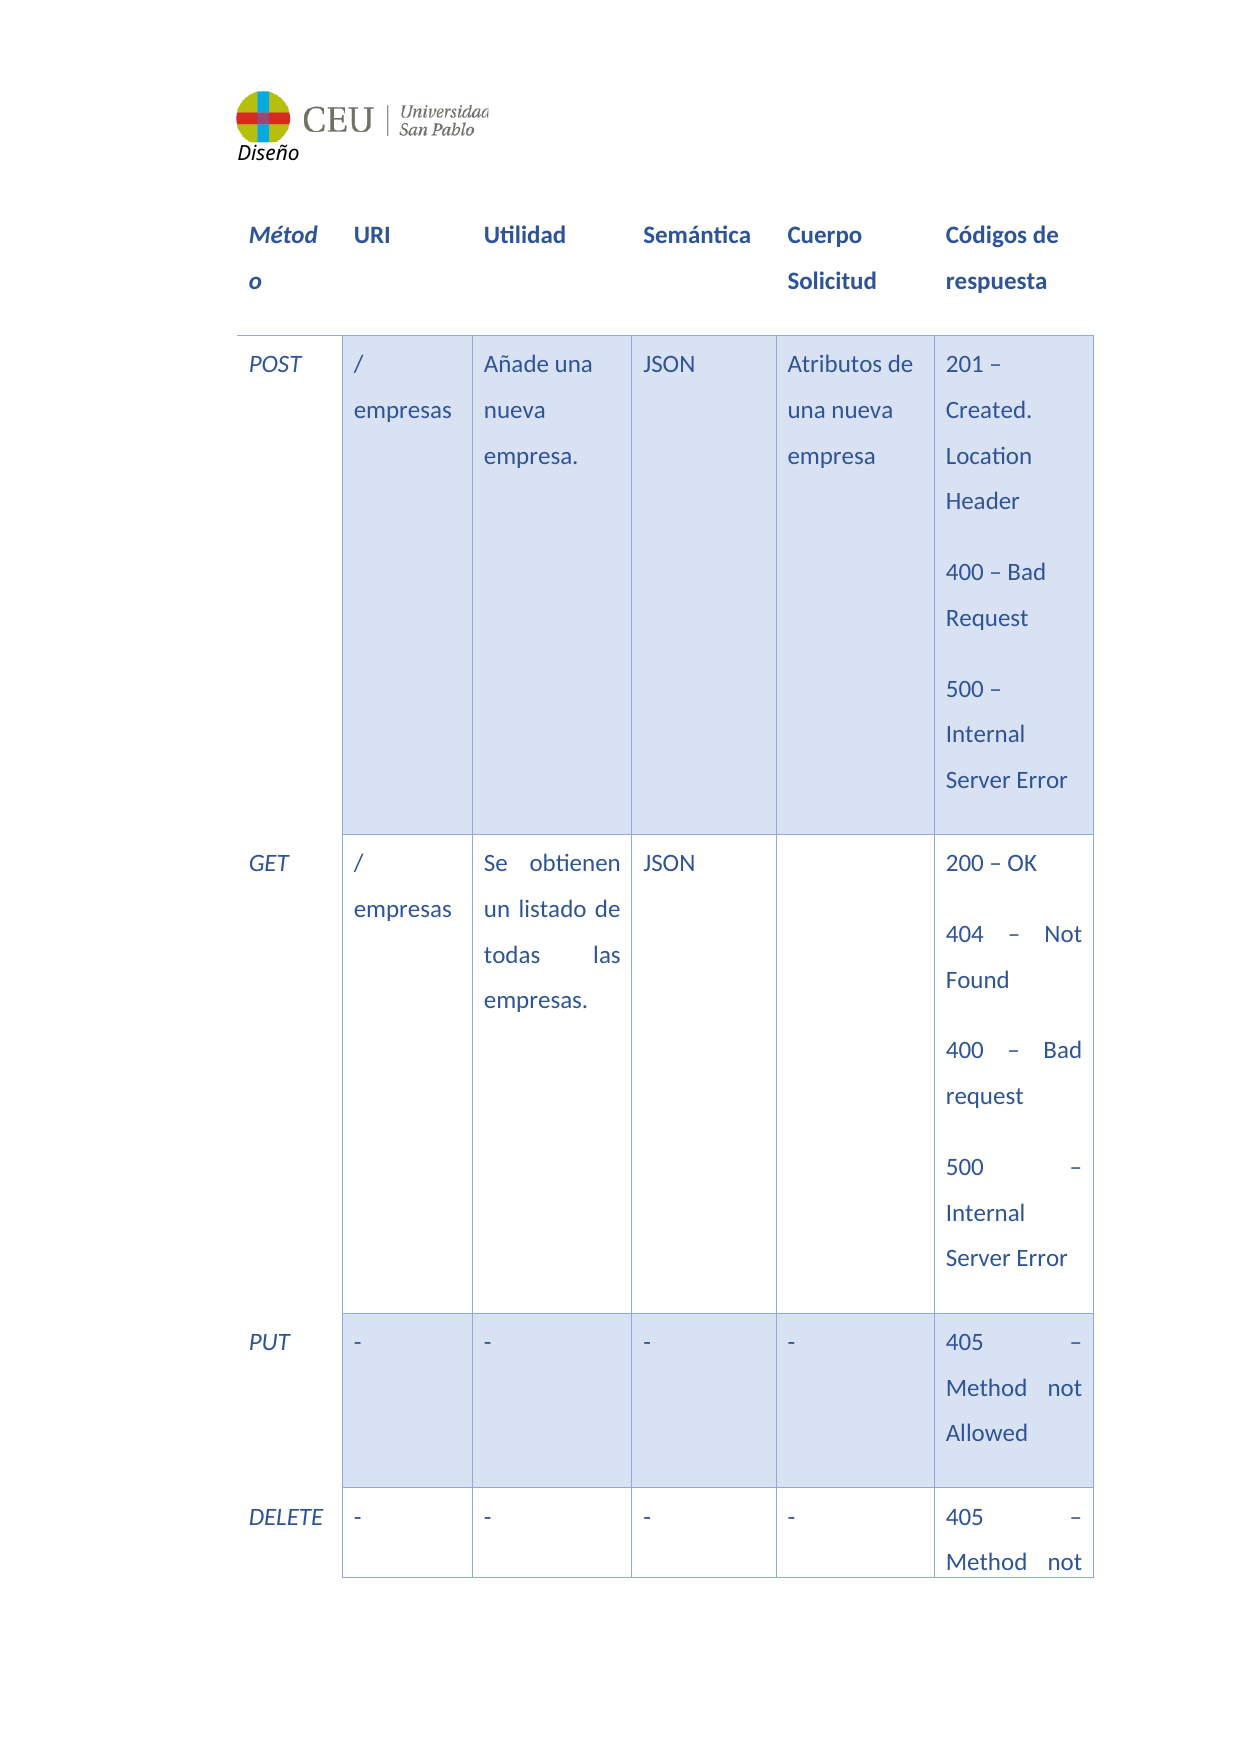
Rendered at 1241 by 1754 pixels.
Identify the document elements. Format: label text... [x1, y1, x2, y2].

table_header Cuerpo Solicitud [776, 207, 934, 335]
table_cell JSON [632, 336, 776, 834]
table_cell DELETE [237, 1487, 342, 1577]
table_cell 405 – Method not Allowed [935, 1314, 1093, 1487]
table_cell - [343, 1314, 472, 1487]
table_cell GET [237, 834, 342, 1312]
table_cell [777, 835, 934, 1312]
table_cell - [777, 1314, 934, 1487]
table_header Códigos de respuesta [934, 207, 1093, 335]
table_header Método [237, 207, 342, 335]
table_cell 200 – OK 404 – Not Found 400 – Bad request 500 – Internal Server Error [935, 835, 1093, 1312]
picture [235, 89, 489, 143]
table_cell Se obtienen un listado de todas las empresas. [473, 835, 631, 1312]
table_header Utilidad [473, 207, 632, 335]
table_cell Añade una nueva empresa. [473, 336, 631, 834]
table_cell PUT [237, 1313, 342, 1487]
table_cell JSON [632, 835, 776, 1312]
table_cell POST [237, 336, 342, 834]
table_cell /empresas [343, 336, 472, 834]
table_cell - [343, 1488, 472, 1577]
table_cell - [473, 1488, 631, 1577]
table_header URI [342, 207, 472, 335]
table_cell /empresas [343, 835, 472, 1312]
table_cell - [473, 1314, 631, 1487]
table_cell 405 – Method not Allowed [935, 1488, 1093, 1577]
table_cell Atributos de una nueva empresa [777, 336, 934, 834]
table_cell 201 – Created. Location Header 400 – Bad Request 500 – Internal Server Error [935, 336, 1093, 834]
table_cell - [632, 1488, 776, 1577]
table_header Semántica [632, 207, 776, 335]
table_cell - [777, 1488, 934, 1577]
table_cell - [632, 1314, 776, 1487]
